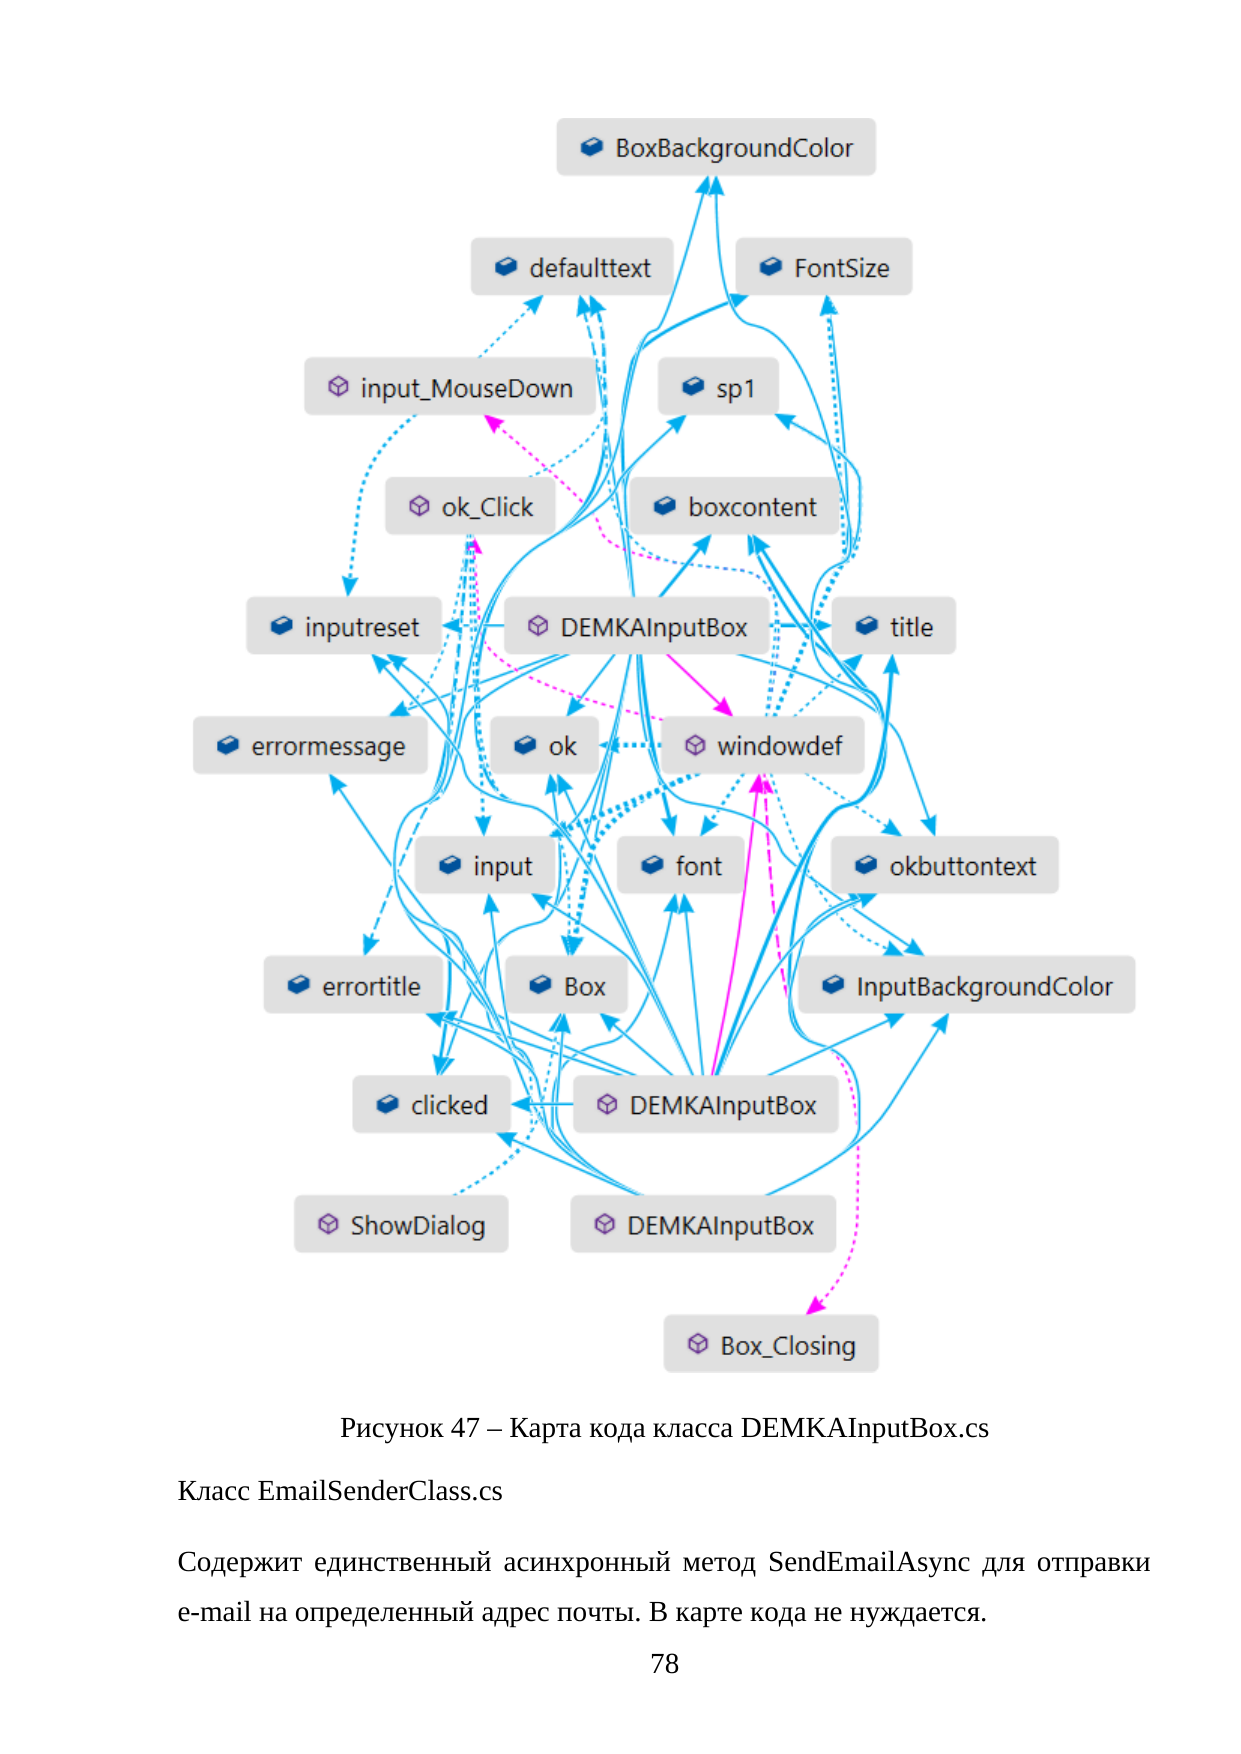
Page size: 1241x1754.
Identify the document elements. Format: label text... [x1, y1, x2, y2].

picture [192, 118, 1137, 1373]
text Класс EmailSenderClass.cs [177, 1473, 1152, 1507]
text Содержит единственный асинхронный метод SendEmailAsync для отправки e-mail на определенный адрес почты. В карте кода не нуждается. [177, 1544, 1152, 1628]
text Рисунок 47 – Карта кода класса DEMKAInputBox.cs [177, 1410, 1152, 1444]
